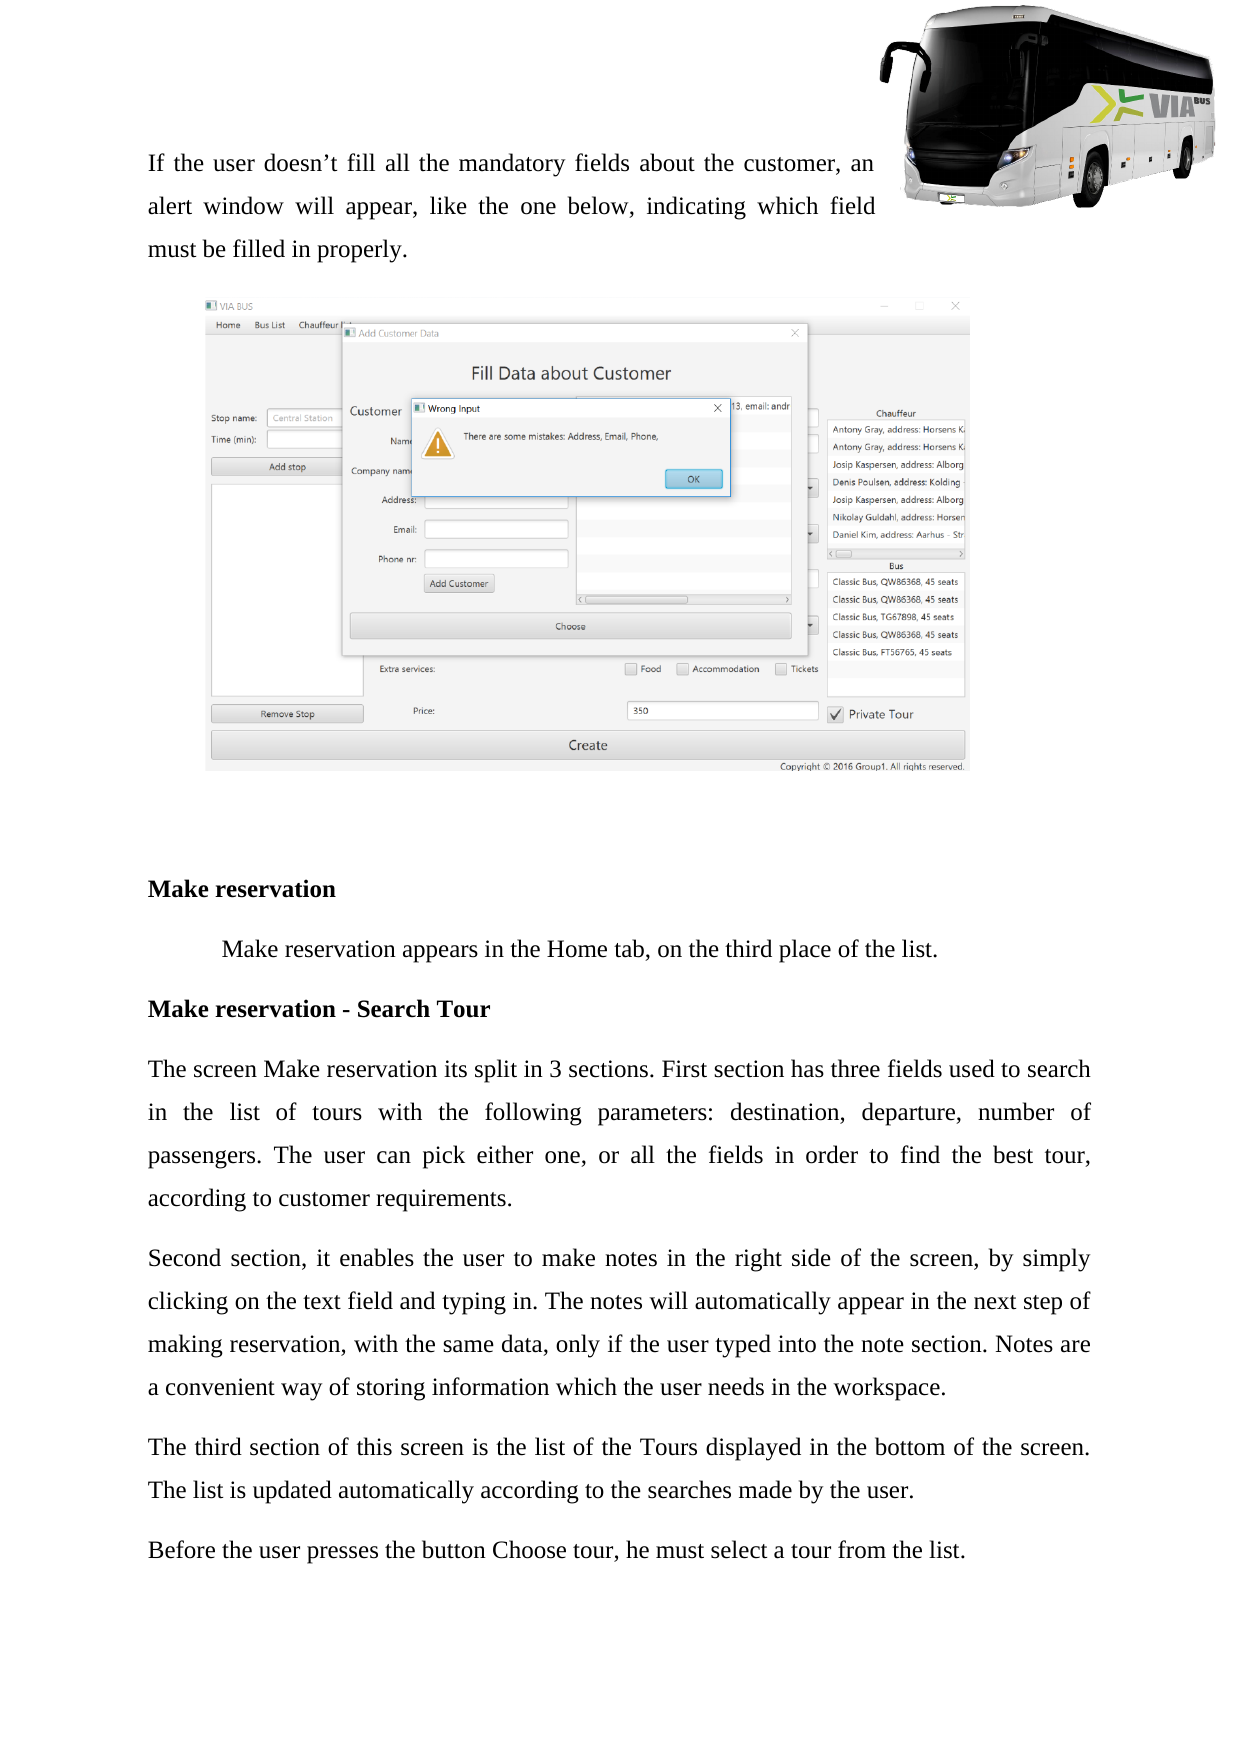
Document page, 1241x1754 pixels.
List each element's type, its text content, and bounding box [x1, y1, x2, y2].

text The third section of this screen is the list of the Tours displayed in the bottom of the screen. The list is updated automatically according to the searches made by the user. [148, 1432, 1093, 1504]
text Second section, it enables the user to make notes in the right side of the screen, by simply clicking on the text field and typing in. The notes will automatically appear in the next step of making reservation, with the same data, only if the user typed into the note section. Notes are a convenient way of storing information which the user needs in the workspace. [148, 1243, 1093, 1401]
text If the user doesn’t fill all the mandatory fields about the customer, an alert window will appear, like the one below, indicating which field must be filled in properly. [148, 148, 1093, 263]
picture [204, 297, 974, 775]
text Make reservation appears in the Home tab, on the third place of the list. [148, 934, 1093, 963]
text Make reservation [148, 874, 1093, 903]
text Before the user presses the button Choose tour, he must select a tour from the list. [148, 1535, 1093, 1564]
text The screen Make reservation its split in 3 sections. First section has three fields used to search in the list of tours with the following parameters: destination, departure, number of passengers. The user can pick either one, or all the fields in order to find the best tour, according to customer requirements. [148, 1054, 1093, 1212]
text Make reservation - Search Tour [148, 994, 1093, 1023]
picture [874, 0, 1218, 213]
